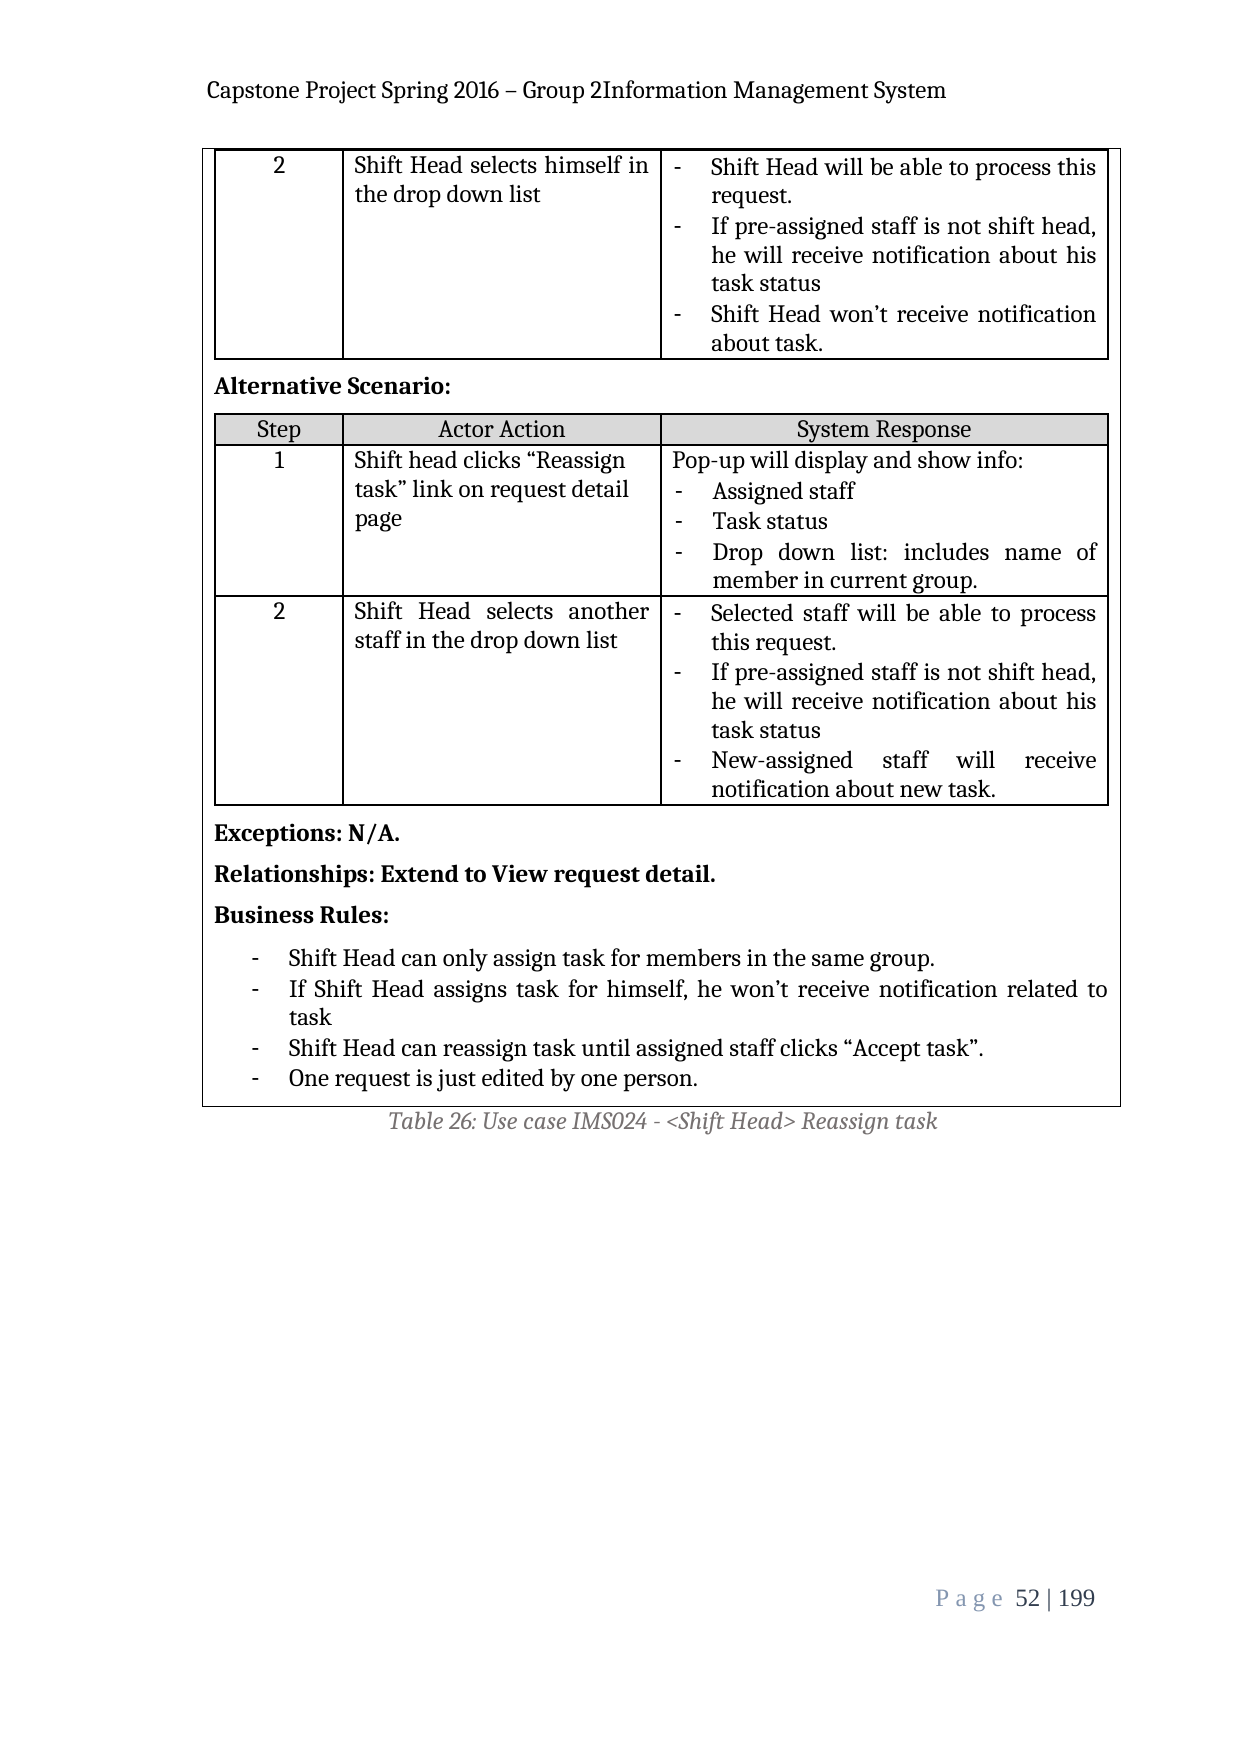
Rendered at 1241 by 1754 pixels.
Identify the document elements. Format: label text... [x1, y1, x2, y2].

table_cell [203, 149, 1120, 1106]
text Table 26: Use case IMS024 - <Shift Head> Reassign task [207, 1107, 1122, 1135]
